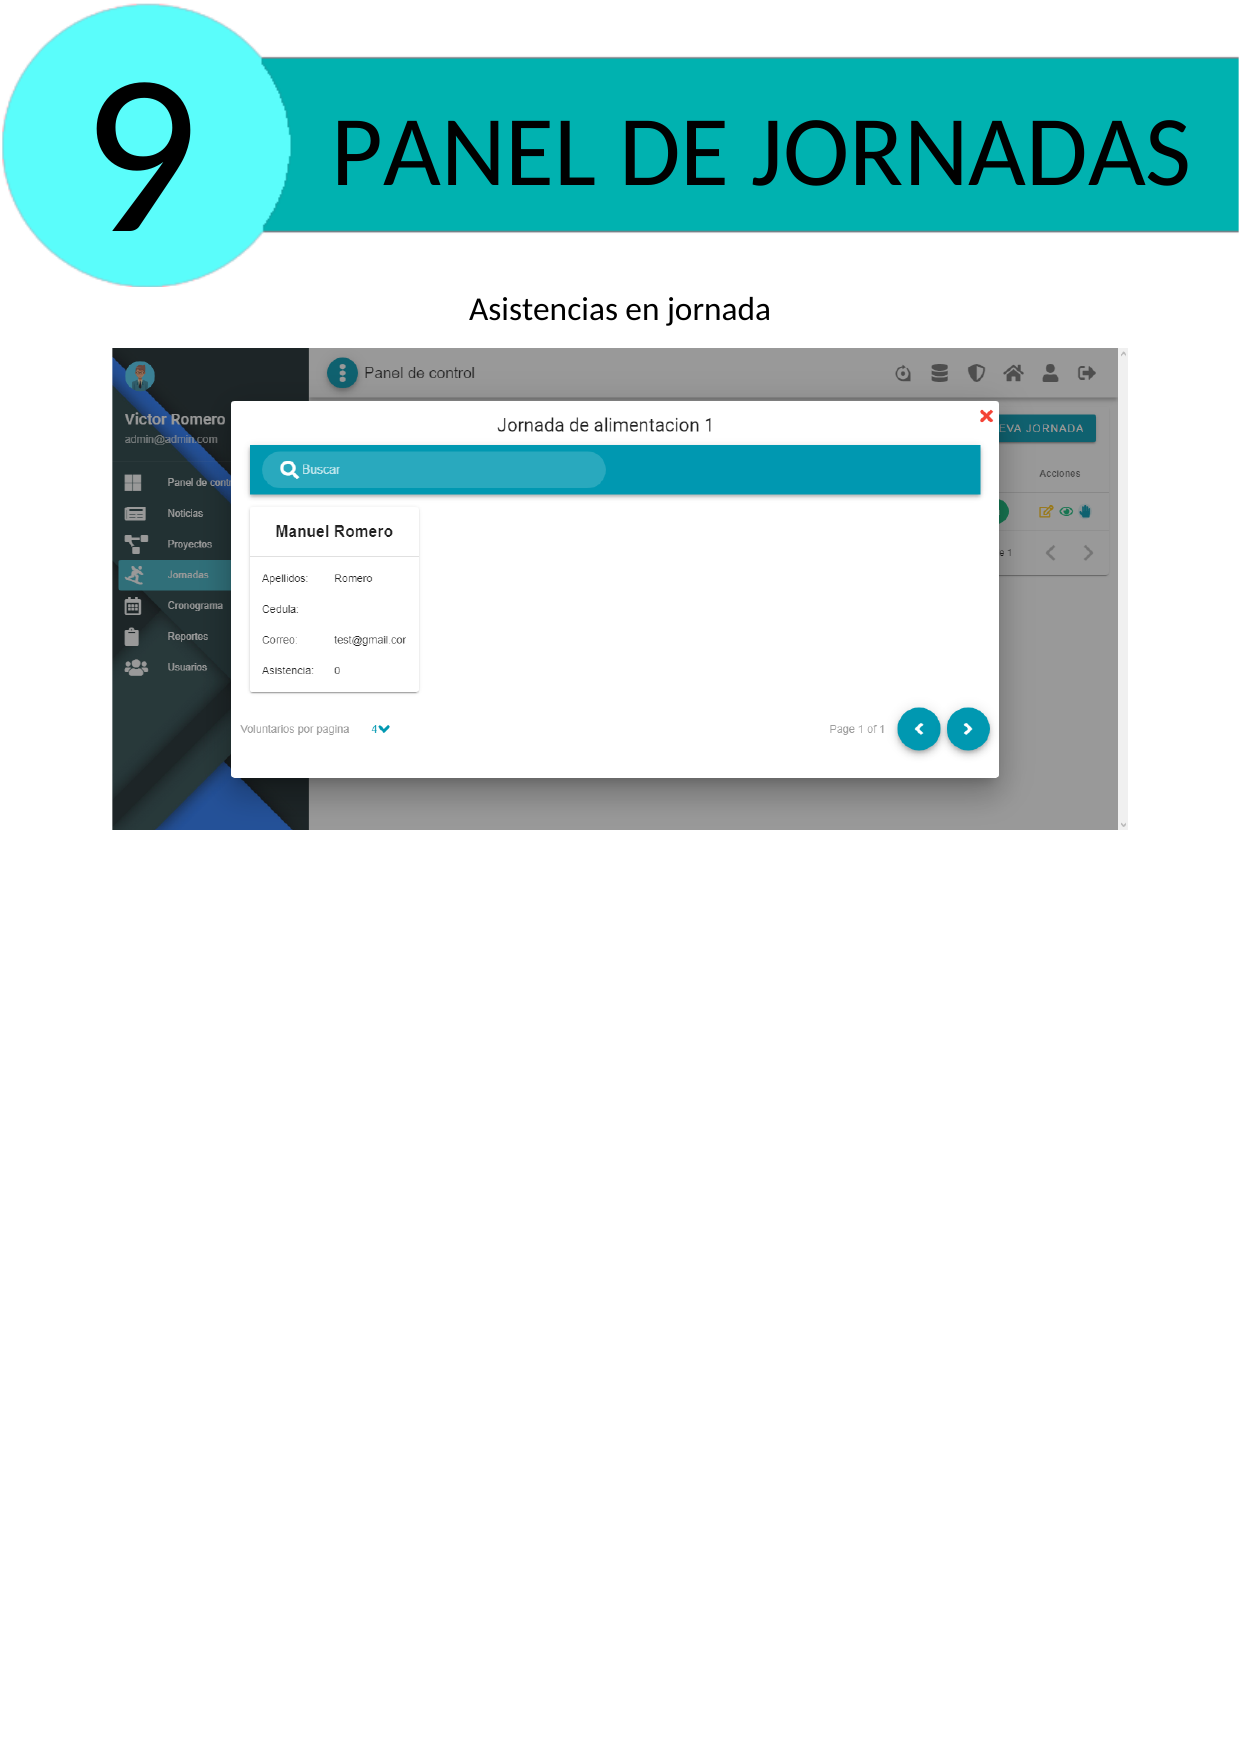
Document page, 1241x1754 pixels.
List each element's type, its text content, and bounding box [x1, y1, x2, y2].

picture [112, 348, 1128, 830]
picture [1, 1, 1238, 285]
